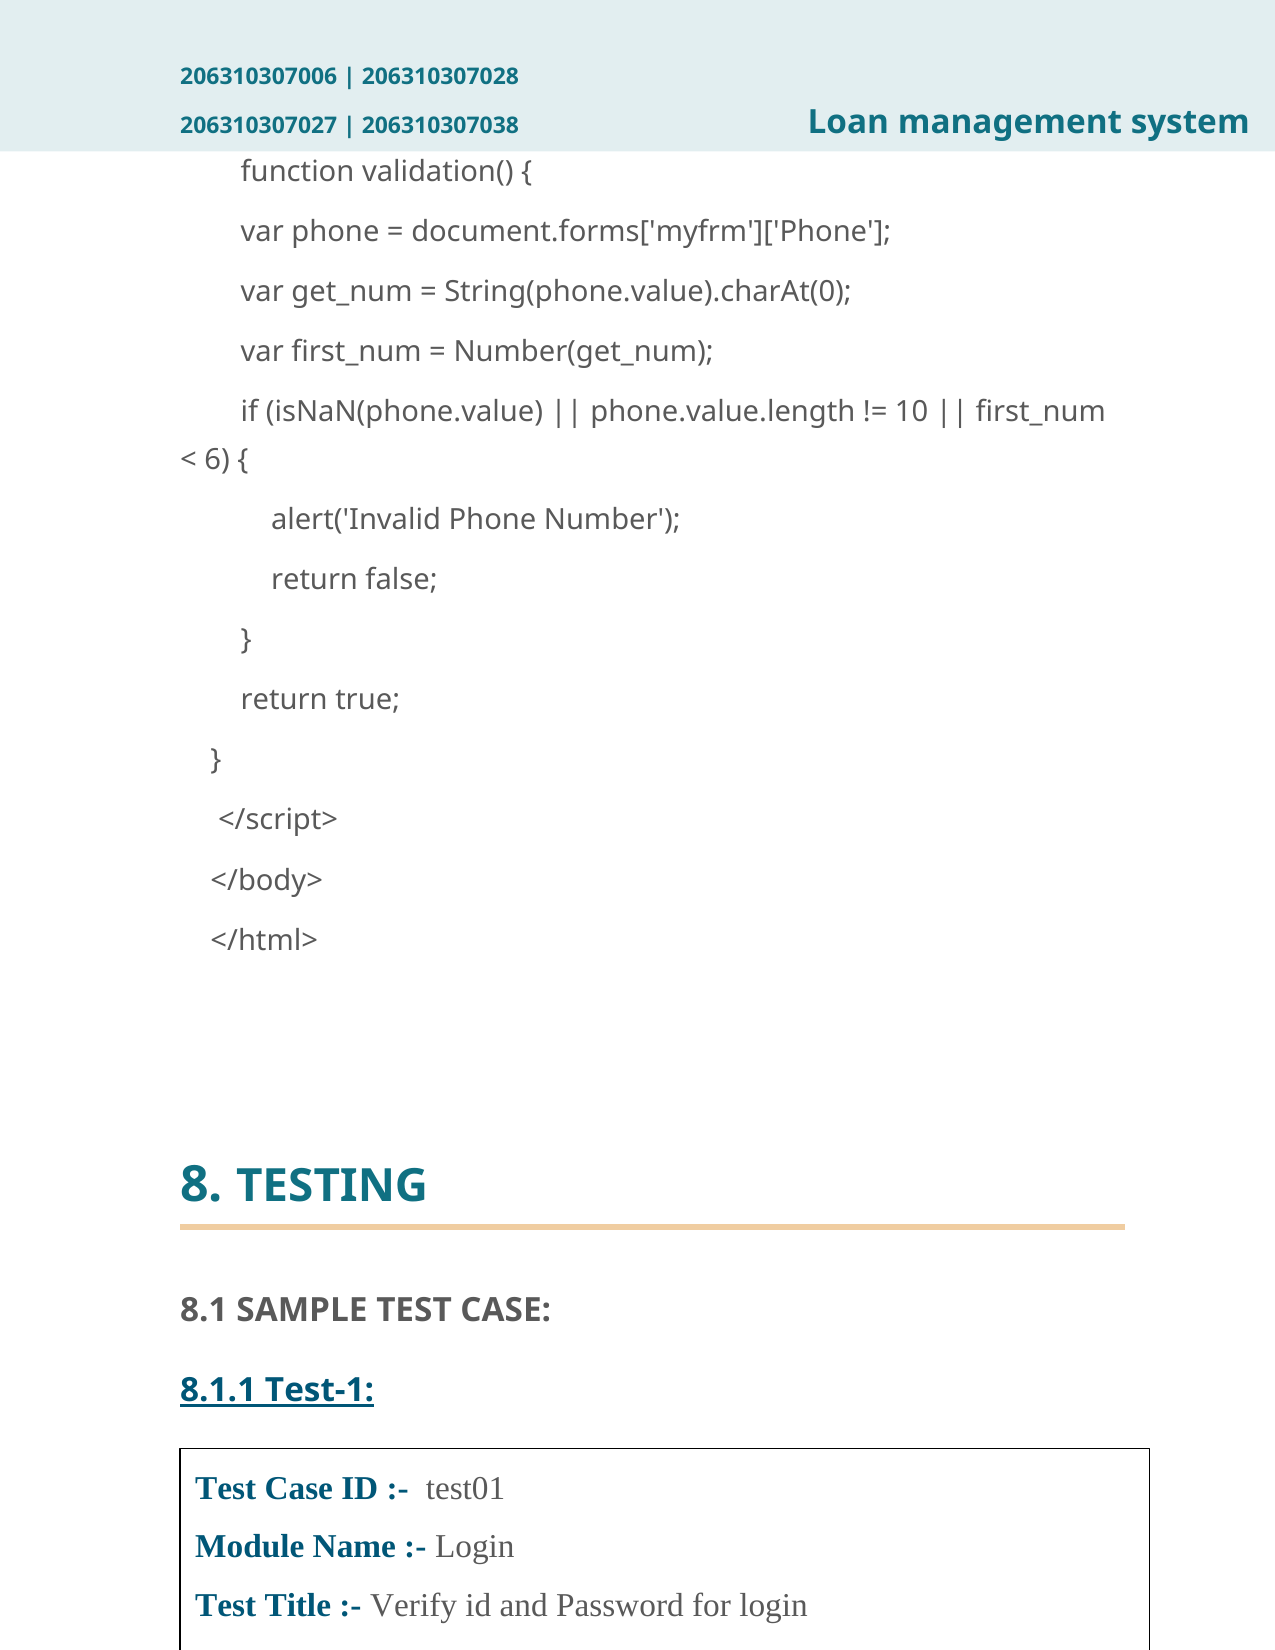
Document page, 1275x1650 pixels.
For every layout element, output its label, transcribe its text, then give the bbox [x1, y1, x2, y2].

text var phone = document.forms['myfrm']['Phone']; [180, 210, 1125, 250]
text return false; [180, 558, 1125, 598]
text </body> [180, 859, 1125, 898]
text var first_num = Number(get_num); [180, 330, 1125, 370]
text } [180, 618, 1125, 658]
subtitle 8. Testing [180, 1147, 1125, 1224]
text 8.1 SAMPLE TEST CASE: [180, 1285, 1125, 1331]
text function validation() { [180, 150, 1125, 190]
text var get_num = String(phone.value).charAt(0); [180, 270, 1125, 310]
text </script> [180, 799, 1125, 838]
text alert('Invalid Phone Number'); [180, 498, 1125, 538]
text return true; [180, 678, 1125, 718]
text } [180, 738, 1125, 778]
text if (isNaN(phone.value) || phone.value.length != 10 || first_num < 6) { [180, 390, 1125, 478]
text 8.1.1 Test-1: [180, 1366, 1125, 1411]
text </html> [180, 919, 1125, 958]
